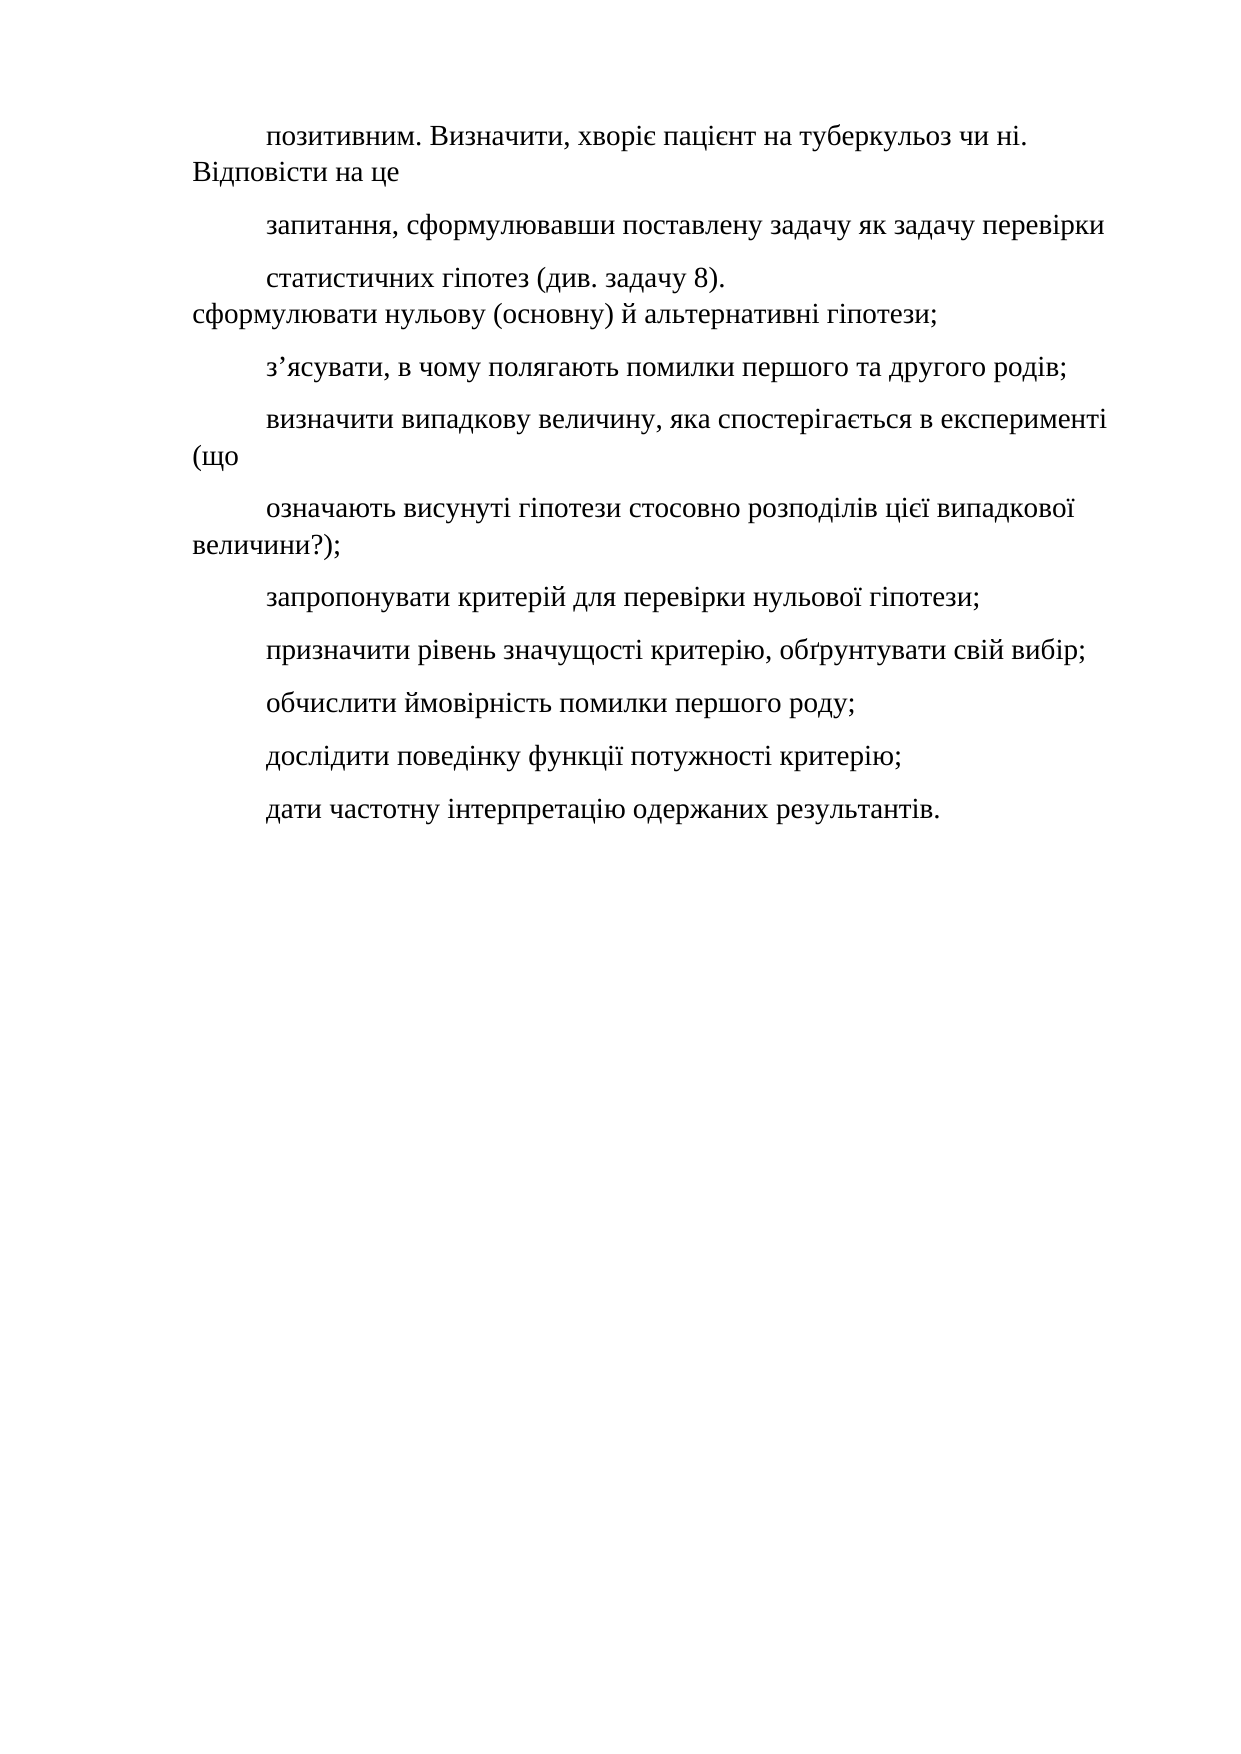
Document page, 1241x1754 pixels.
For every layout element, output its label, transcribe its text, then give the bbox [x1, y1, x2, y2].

text дати частотну інтерпретацію одержаних результантів. [192, 791, 1152, 854]
text позитивним. Визначити, хворіє пацієнт на туберкульоз чи ні. Відповісти на це [192, 118, 1152, 188]
text визначити випадкову величину, яка спостерігається в експерименті (що [192, 402, 1152, 471]
text дослідити поведінку функції потужності критерію; [192, 738, 1152, 772]
text означають висунуті гіпотези стосовно розподілів цієї випадкової величини?); [192, 491, 1152, 560]
text статистичних гіпотез (див. задачу 8). сформулювати нульову (основну) й альтернативні гіпотези; [192, 260, 1152, 329]
text запитання, сформулювавши поставлену задачу як задачу перевірки [192, 207, 1152, 241]
text обчислити ймовірність помилки першого роду; [192, 685, 1152, 719]
text призначити рівень значущості критерію, обґрунтувати свій вибір; [192, 632, 1152, 666]
text запропонувати критерій для перевірки нульової гіпотези; [192, 579, 1152, 613]
text з’ясувати, в чому полягають помилки першого та другого родів; [192, 349, 1152, 382]
